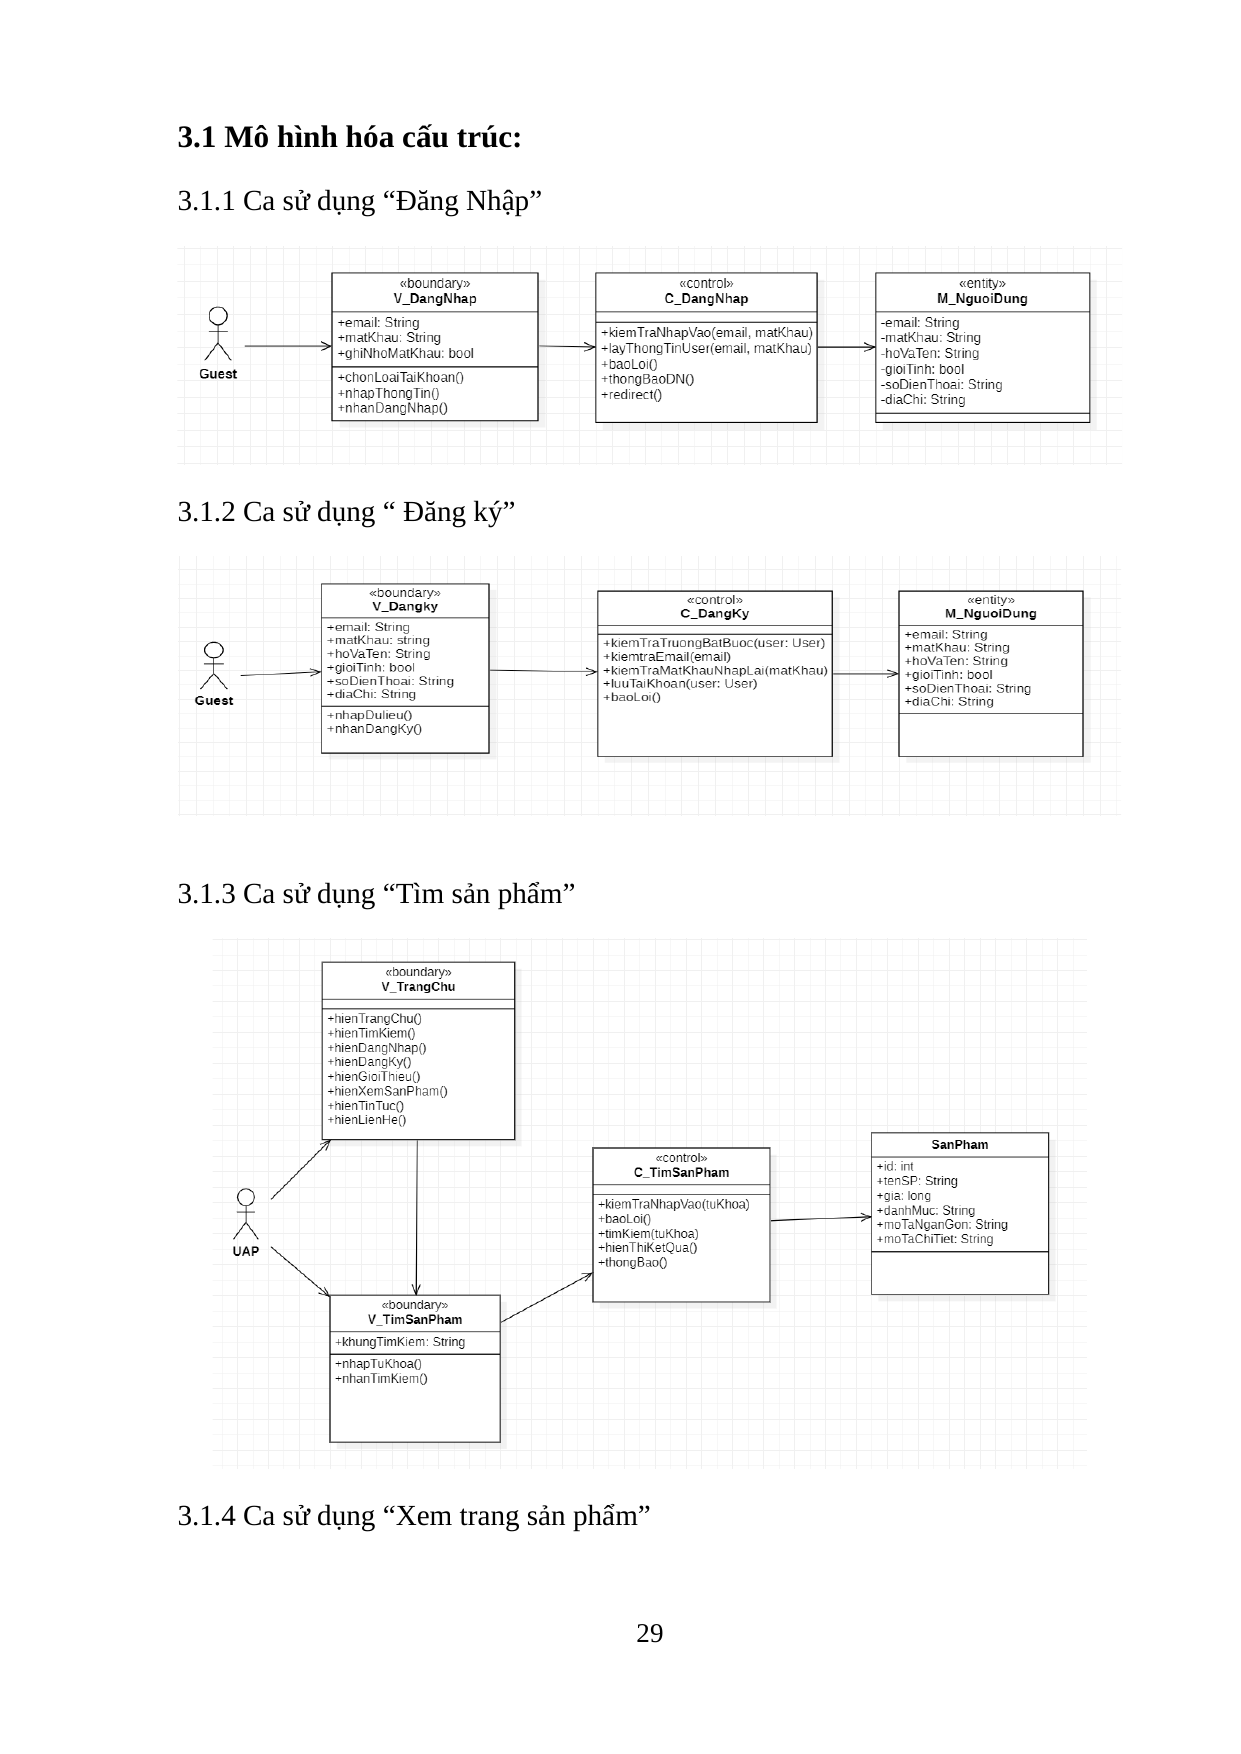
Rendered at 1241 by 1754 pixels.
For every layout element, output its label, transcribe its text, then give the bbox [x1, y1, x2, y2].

picture [212, 938, 1087, 1469]
subtitle 3.1.1 Ca sử dụng “Đăng Nhập” [177, 183, 1122, 217]
picture [177, 246, 1123, 465]
subtitle 3.1 Mô hình hóa cấu trúc: [177, 118, 1122, 154]
subtitle 3.1.4 Ca sử dụng “Xem trang sản phẩm” [177, 1498, 1122, 1532]
subtitle 3.1.3 Ca sử dụng “Tìm sản phẩm” [177, 876, 1122, 909]
subtitle 3.1.2 Ca sử dụng “ Đăng ký” [177, 494, 1122, 527]
picture [178, 556, 1122, 816]
